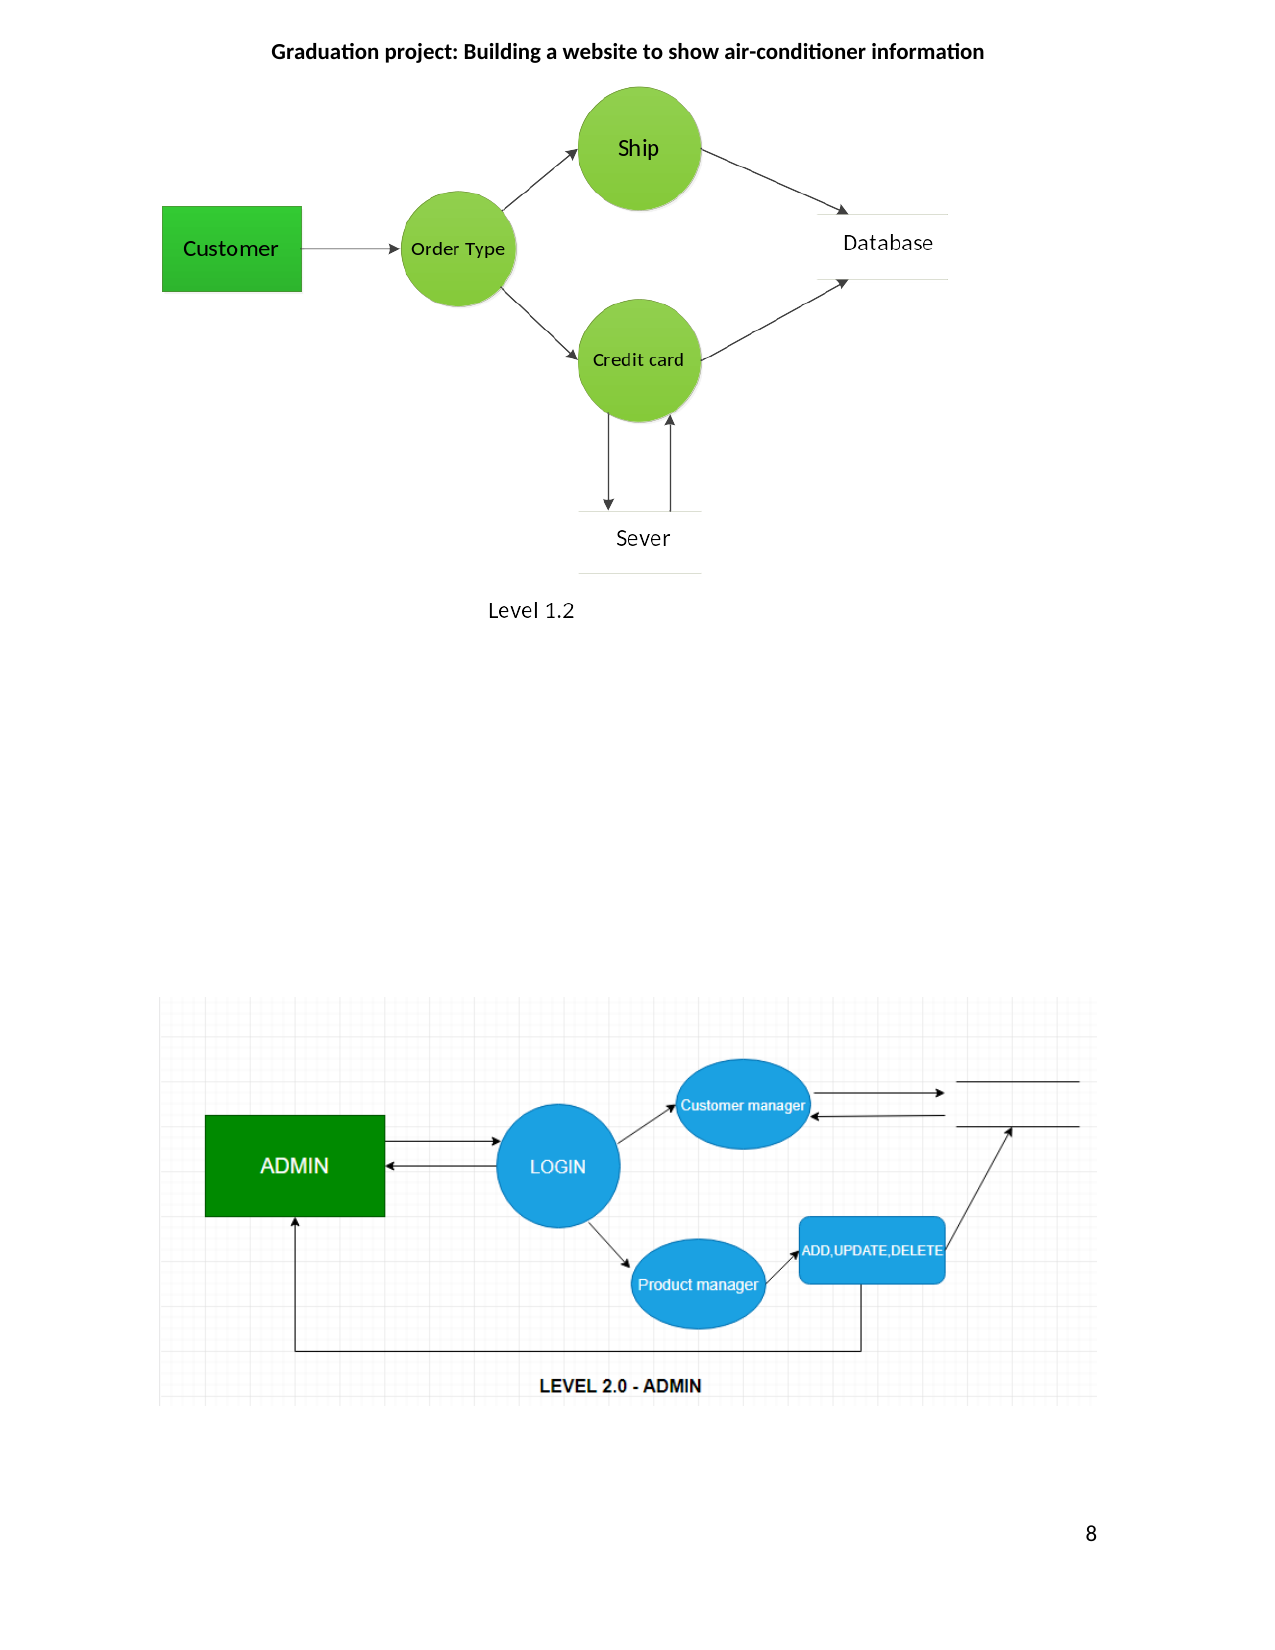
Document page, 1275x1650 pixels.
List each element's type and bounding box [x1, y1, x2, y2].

picture [159, 997, 1097, 1406]
